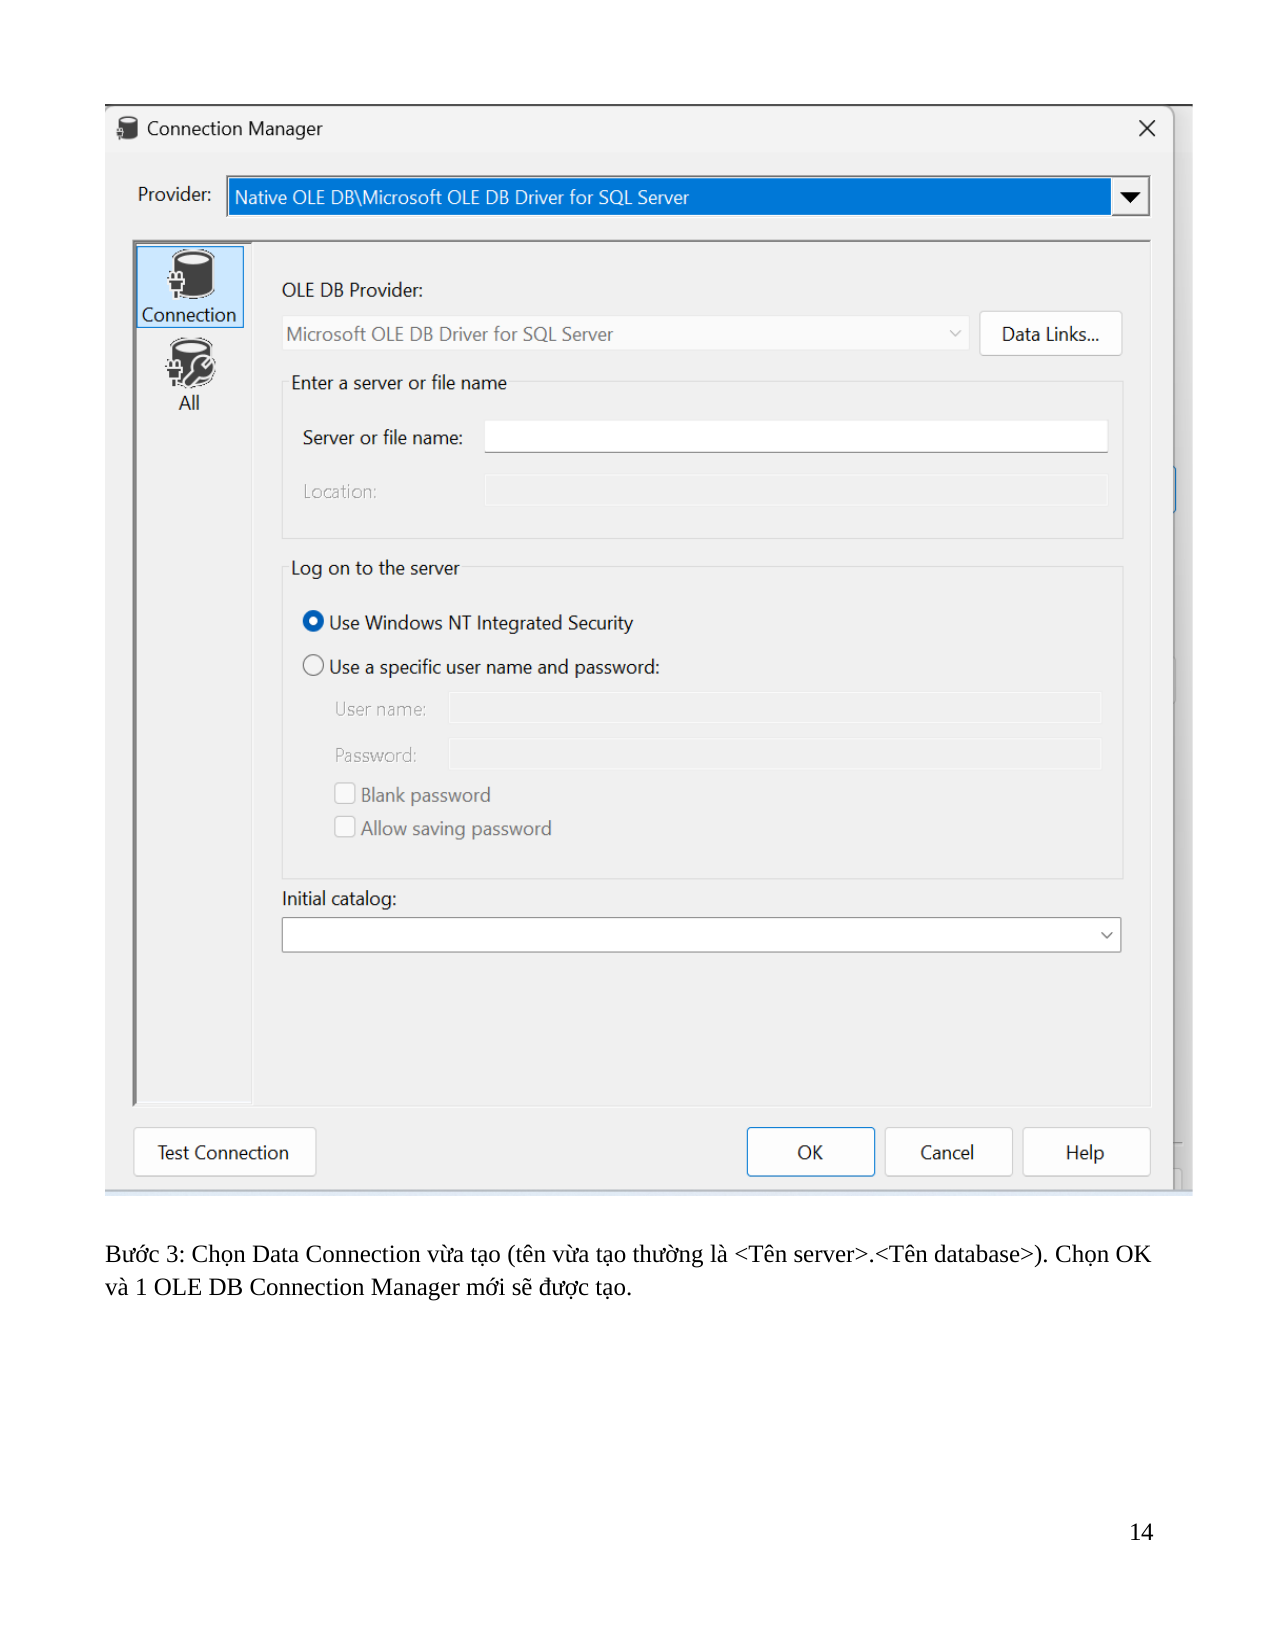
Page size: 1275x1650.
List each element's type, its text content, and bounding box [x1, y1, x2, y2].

text Bước 3: Chọn Data Connection vừa tạo (tên vừa tạo thường là <Tên server>.<Tên database>). Chọn OK và 1 OLE DB Connection Manager mới sẽ được tạo. [105, 1239, 1171, 1300]
picture [105, 104, 1193, 1196]
